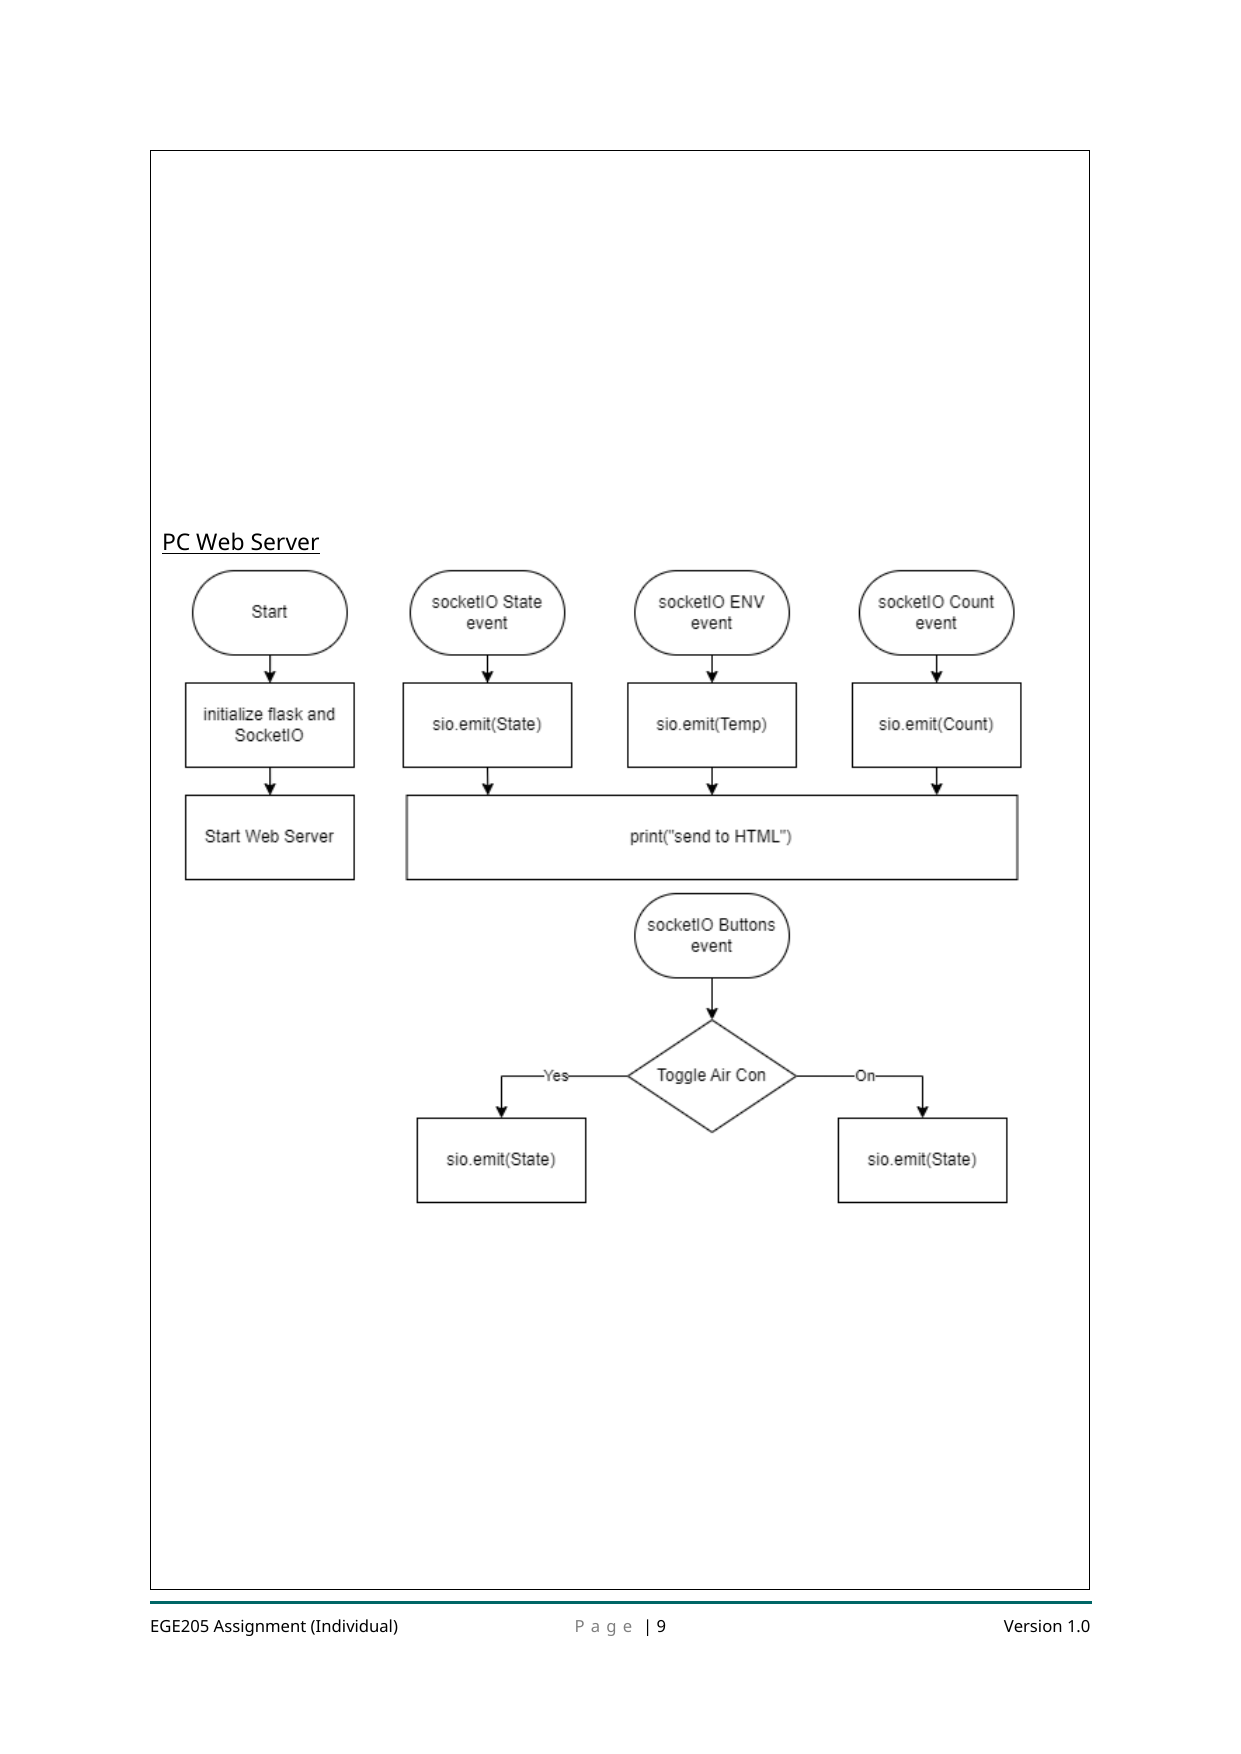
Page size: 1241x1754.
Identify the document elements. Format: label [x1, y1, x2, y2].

picture [181, 566, 1026, 1209]
table_cell [151, 151, 1089, 1588]
